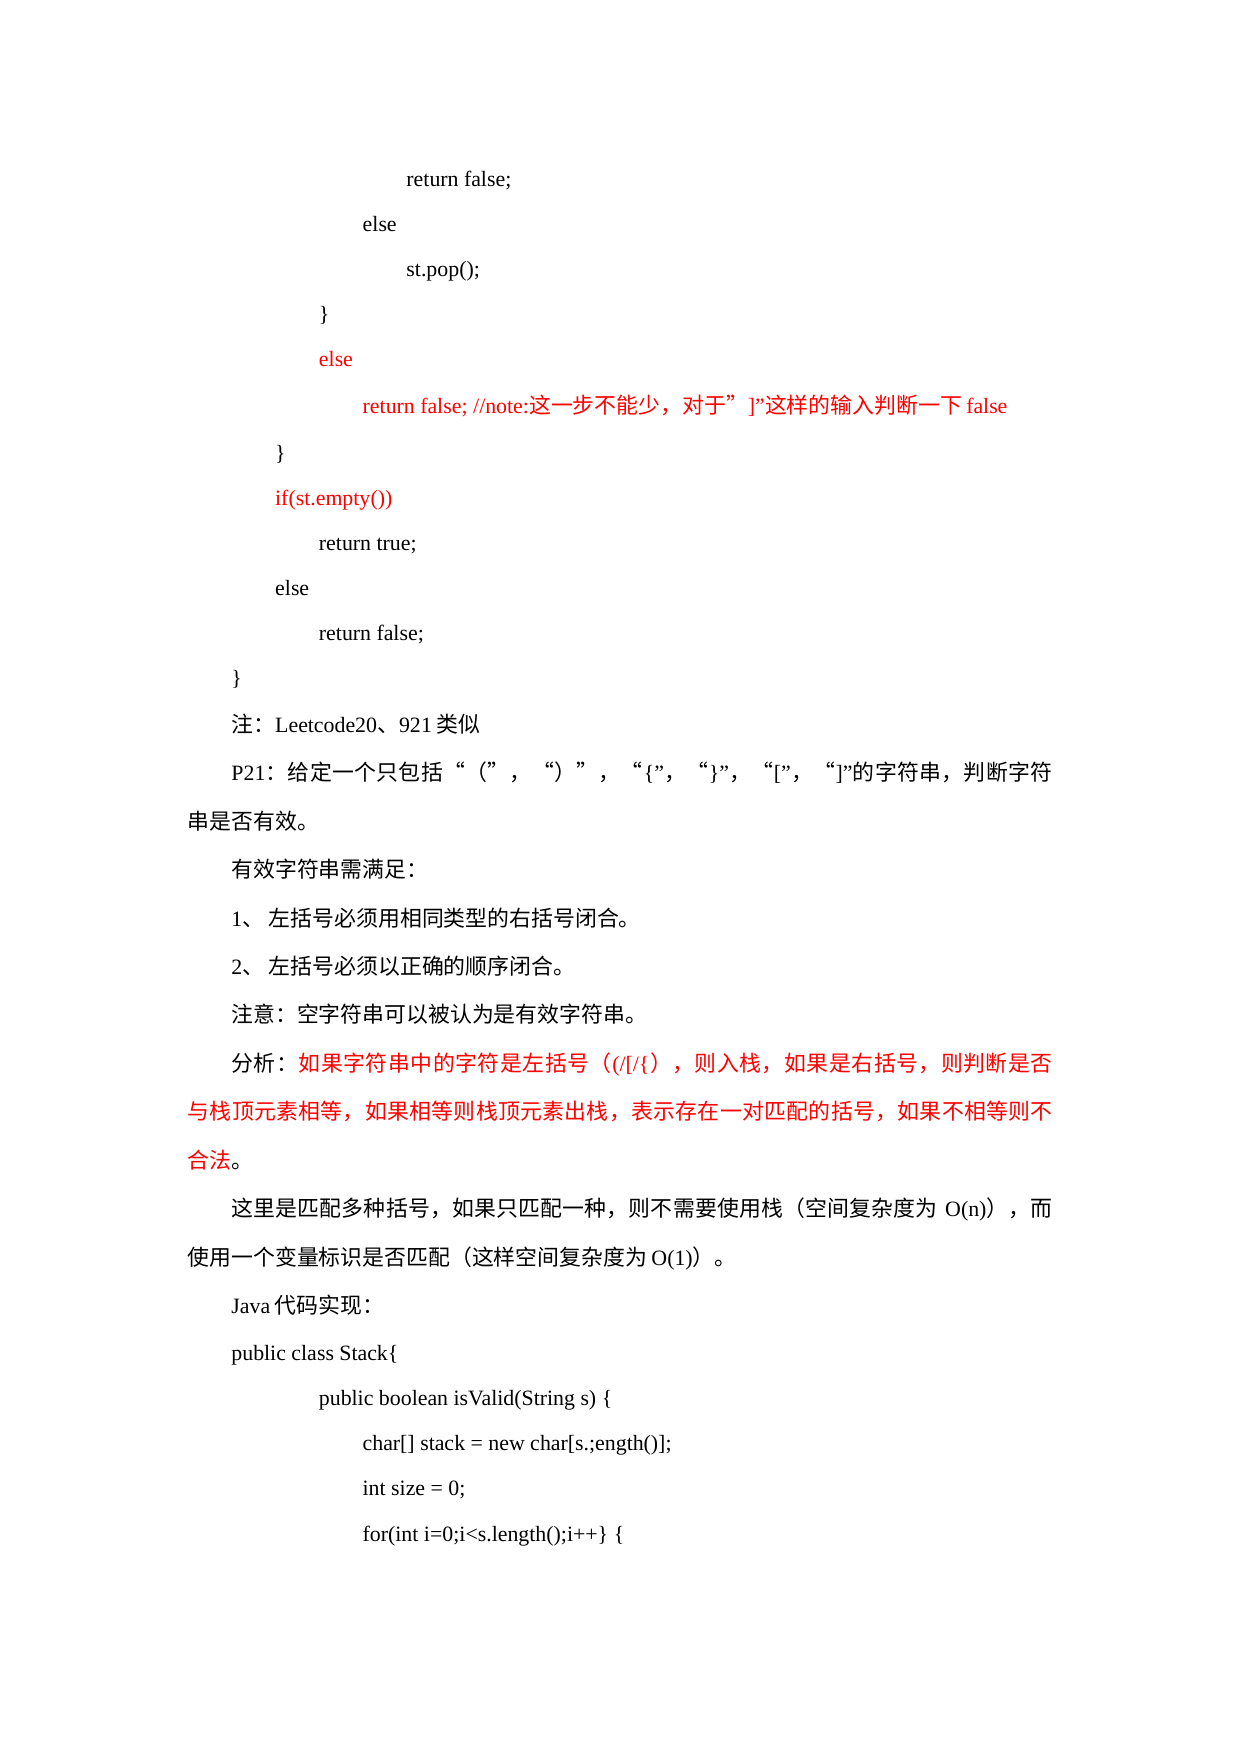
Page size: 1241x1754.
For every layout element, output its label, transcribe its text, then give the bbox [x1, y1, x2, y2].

text 注意：空字符串可以被认为是有效字符串。 [231, 997, 1053, 1029]
text return true; [231, 526, 1053, 558]
text int size = 0; [231, 1472, 1053, 1504]
text } [231, 436, 1053, 468]
text P21：给定一个只包括“（”，“）”，“{”，“}”，“[”，“]”的字符串，判断字符串是否有效。 [187, 755, 1053, 836]
text public boolean isValid(String s) { [231, 1382, 1053, 1414]
text else [231, 207, 1053, 239]
text } [231, 297, 1053, 330]
text char[] stack = new char[s.;ength()]; [231, 1427, 1053, 1459]
list 左括号必须以正确的顺序闭合。 [231, 948, 1053, 981]
text return false; [231, 616, 1053, 649]
text for(int i=0;i<s.length();i++} { [231, 1517, 1053, 1549]
text else [231, 342, 1053, 375]
list 左括号必须用相同类型的右括号闭合。 [231, 900, 1053, 933]
text public class Stack{ [231, 1336, 1053, 1369]
text st.pop(); [231, 252, 1053, 285]
text if(st.empty()) [231, 481, 1053, 513]
text } [231, 661, 1053, 694]
text else [231, 571, 1053, 604]
text 有效字符串需满足： [187, 852, 1053, 884]
text 注：Leetcode20、921类似 [187, 706, 1053, 739]
text return false; [231, 162, 1053, 194]
text Java代码实现： [231, 1288, 1053, 1321]
text 这里是匹配多种括号，如果只匹配一种，则不需要使用栈（空间复杂度为O(n)），而使用一个变量标识是否匹配（这样空间复杂度为O(1)）。 [187, 1191, 1053, 1272]
text 分析：如果字符串中的字符是左括号（(/[/{），则入栈，如果是右括号，则判断是否与栈顶元素相等，如果相等则栈顶元素出栈，表示存在一对匹配的括号，如果不相等则不合法。 [187, 1045, 1053, 1175]
text return false; //note:这一步不能少，对于”]”这样的输入判断一下false [231, 387, 1053, 420]
